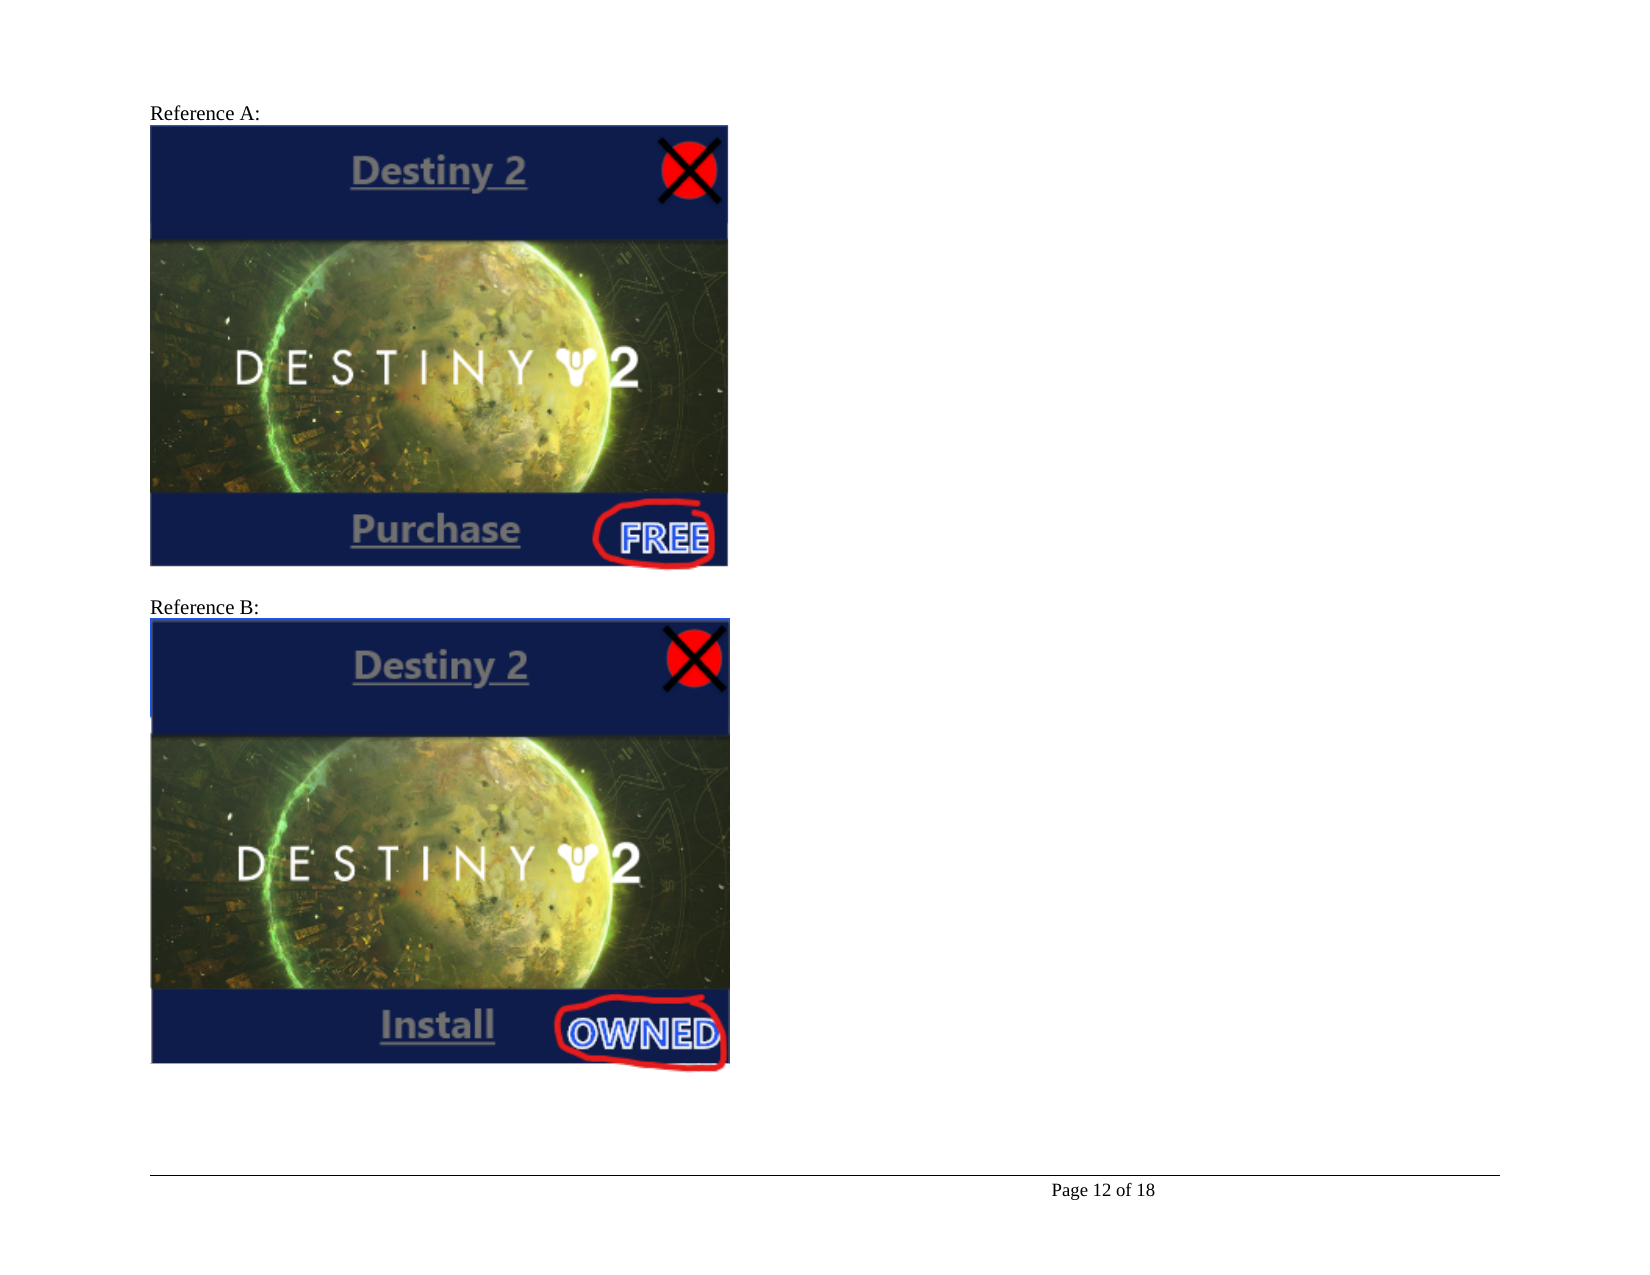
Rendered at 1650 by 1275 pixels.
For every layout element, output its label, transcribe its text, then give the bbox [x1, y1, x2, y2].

picture [150, 125, 729, 571]
text Reference A: [150, 101, 1500, 125]
picture [150, 618, 730, 1073]
text Reference B: [150, 595, 1500, 619]
